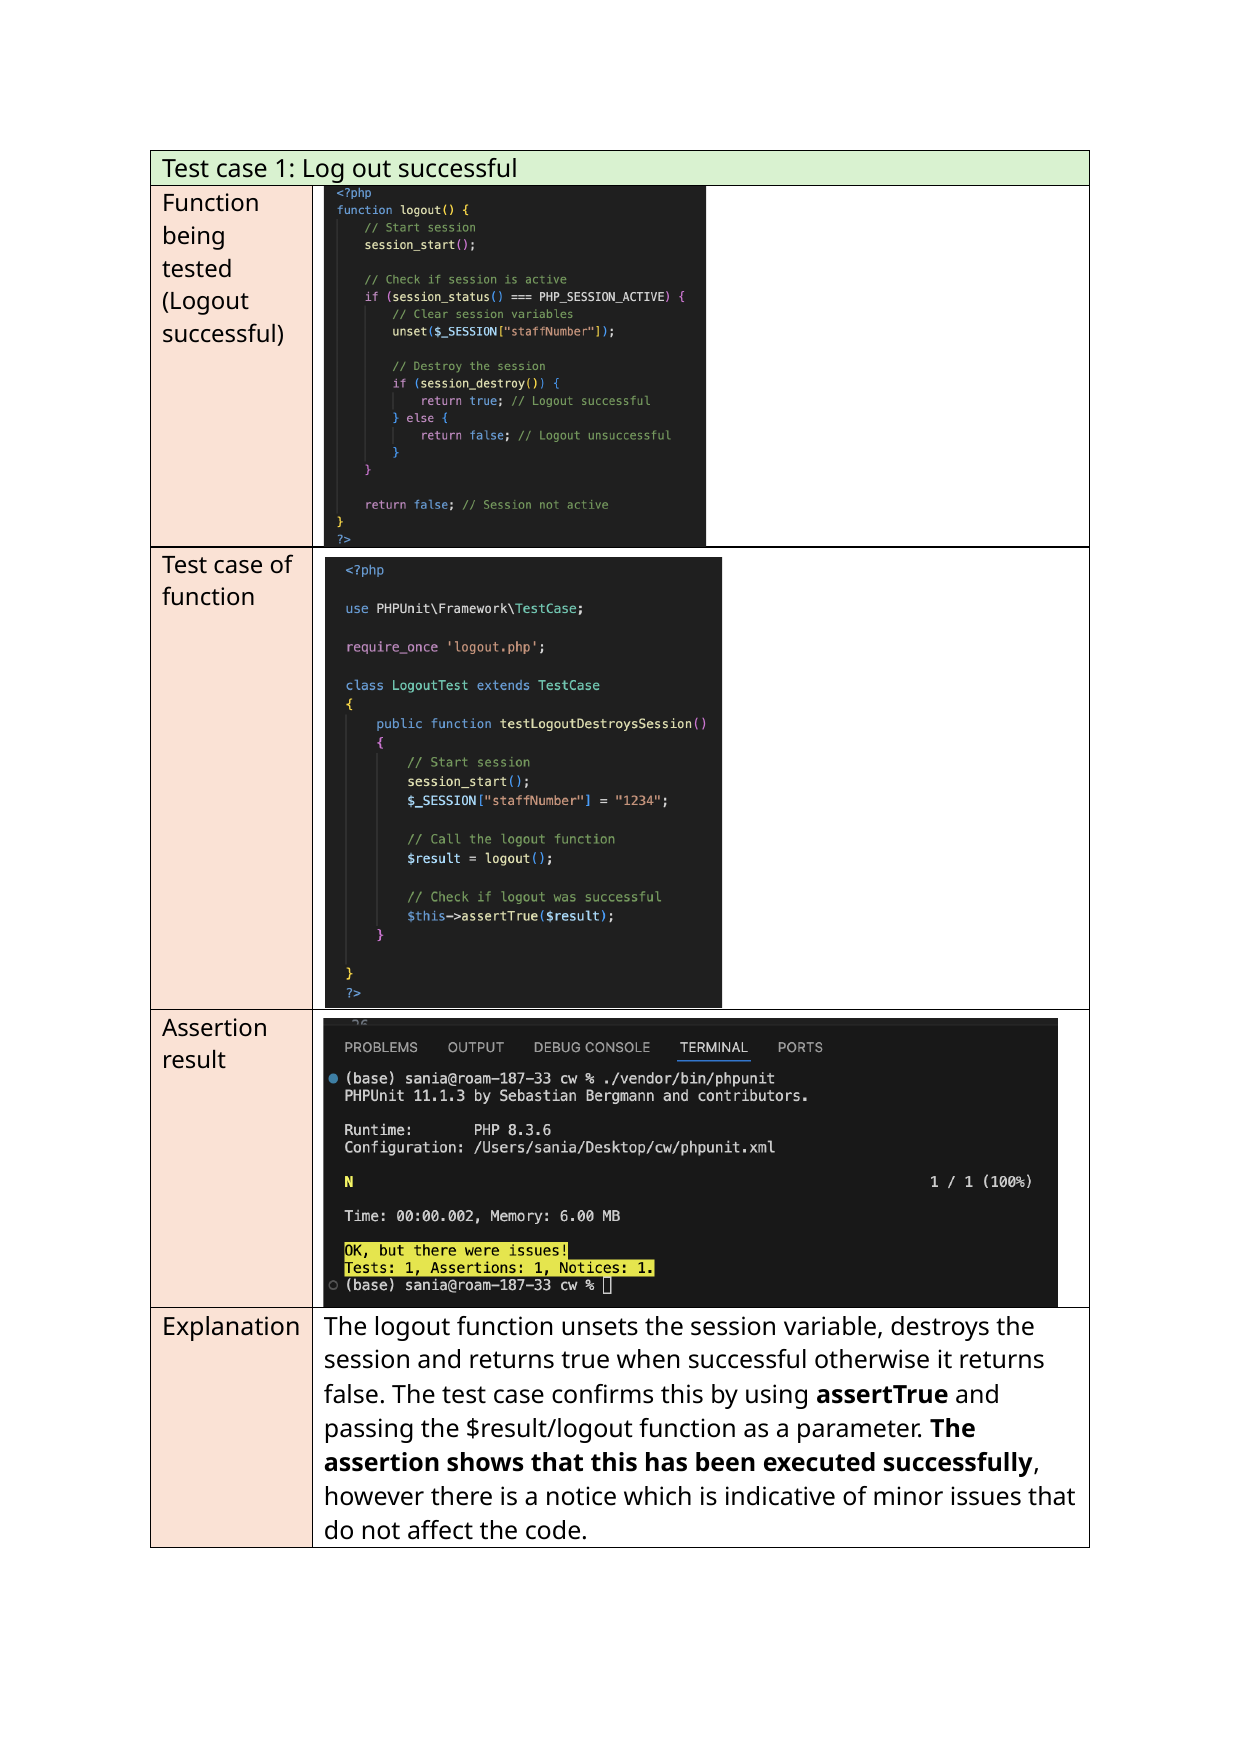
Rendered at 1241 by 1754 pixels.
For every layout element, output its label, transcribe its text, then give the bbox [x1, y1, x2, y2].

picture [323, 186, 707, 547]
table_cell [313, 548, 1089, 1009]
table_cell [707, 186, 1089, 546]
table_cell Assertion result [151, 1010, 312, 1307]
table_cell [313, 186, 323, 546]
table_cell [313, 1010, 1089, 1307]
table_cell Explanation [151, 1308, 312, 1547]
table_cell Test case of function [151, 548, 312, 1009]
picture [322, 1018, 1057, 1306]
table_cell The logout function unsets the session variable, destroys the session and returns true when successful otherwise it returns false. The test case confirms this by using assertTrue and passing the $result/logout function as a parameter. The assertion shows that this has been executed successfully, however there is a notice which is indicative of minor issues that do not affect the code. [313, 1308, 1089, 1547]
table_cell Function being tested (Logout successful) [151, 186, 312, 546]
picture [324, 557, 722, 1007]
table_header Test case 1: Log out successful [151, 151, 1089, 185]
